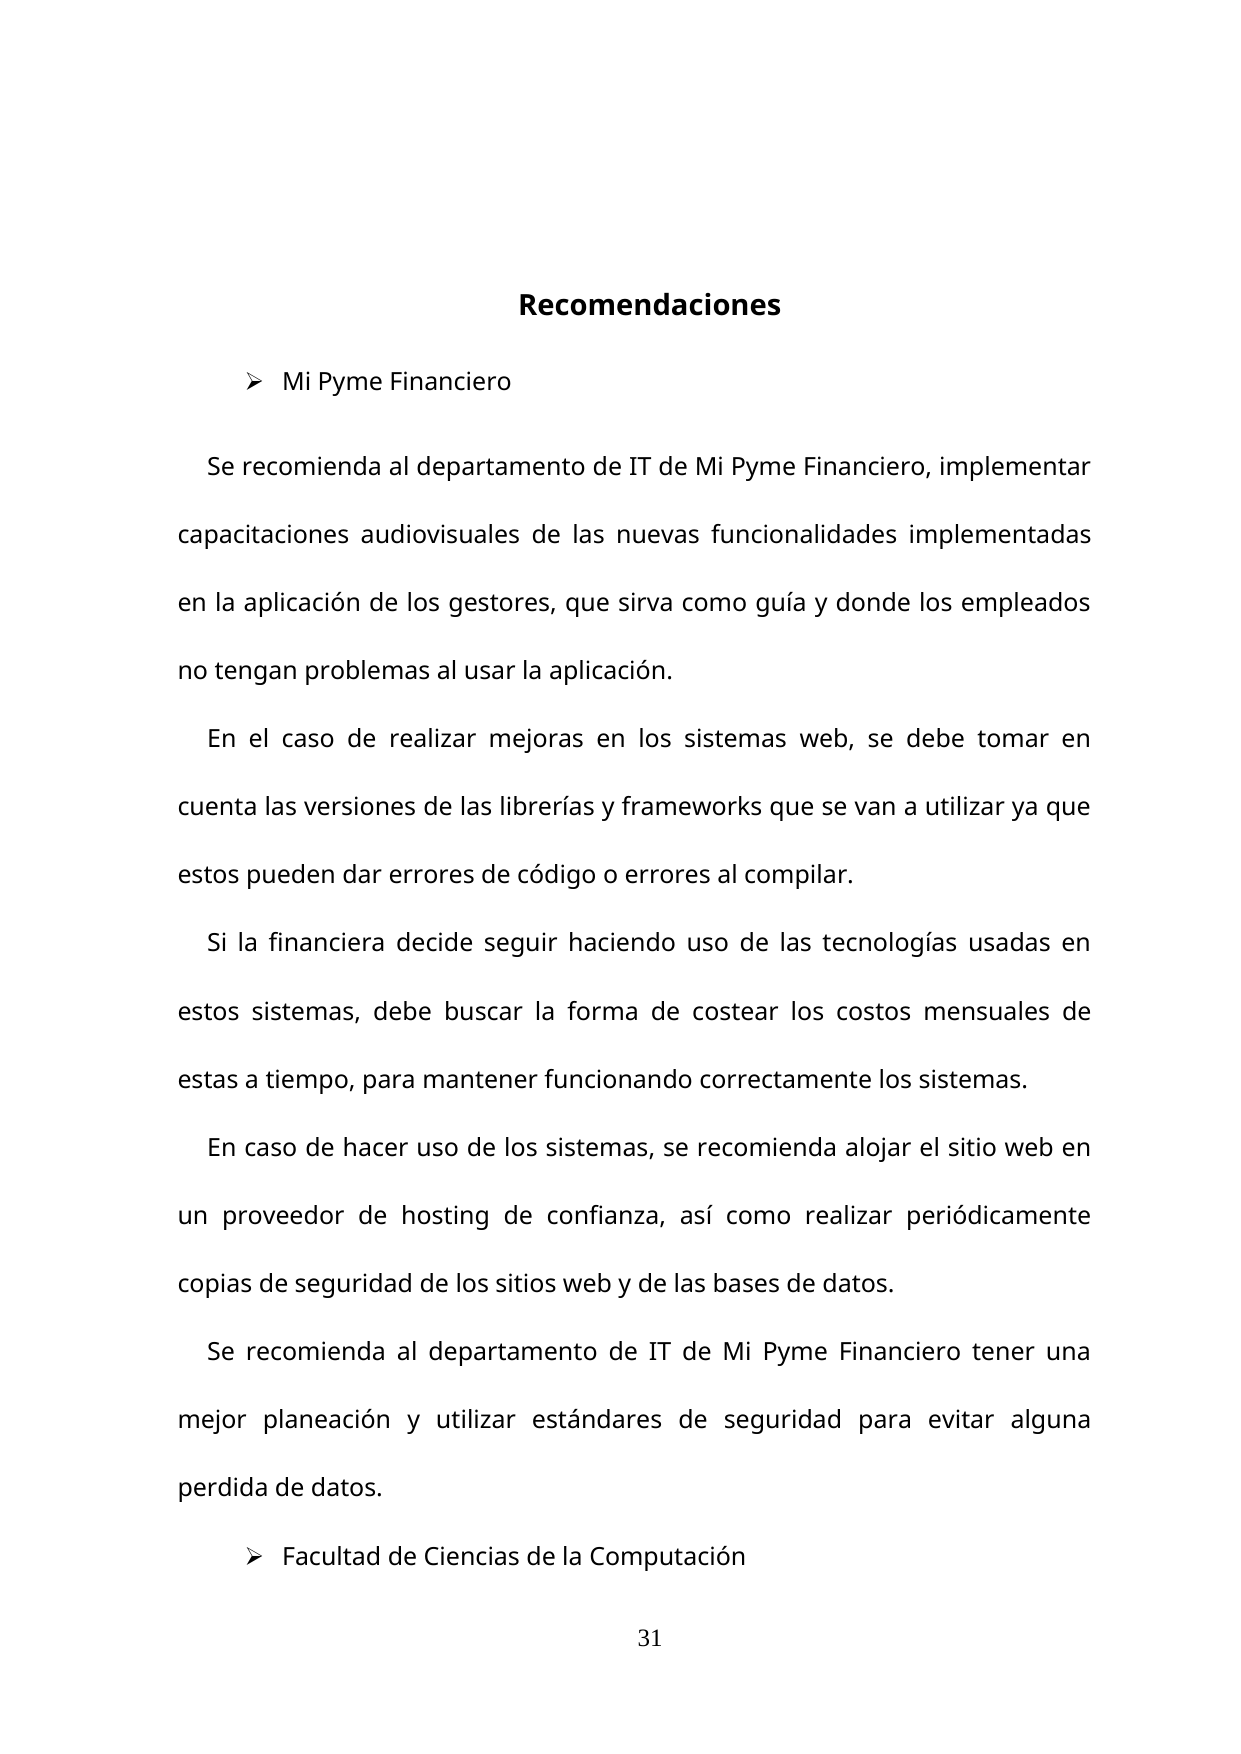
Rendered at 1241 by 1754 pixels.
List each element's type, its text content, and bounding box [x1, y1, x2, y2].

text Si la financiera decide seguir haciendo uso de las tecnologías usadas en estos sistemas, debe buscar la forma de costear los costos mensuales de estas a tiempo, para mantener funcionando correctamente los sistemas. [177, 925, 1092, 1095]
text Se recomienda al departamento de IT de Mi Pyme Financiero tener una mejor planeación y utilizar estándares de seguridad para evitar alguna perdida de datos. [177, 1334, 1092, 1504]
text En caso de hacer uso de los sistemas, se recomienda alojar el sitio web en un proveedor de hosting de confianza, así como realizar periódicamente copias de seguridad de los sitios web y de las bases de datos. [177, 1129, 1092, 1300]
list Facultad de Ciencias de la Computación [244, 1538, 1092, 1572]
text Se recomienda al departamento de IT de Mi Pyme Financiero, implementar capacitaciones audiovisuales de las nuevas funcionalidades implementadas en la aplicación de los gestores, que sirva como guía y donde los empleados no tengan problemas al usar la aplicación. [177, 448, 1092, 687]
subtitle Recomendaciones [177, 284, 1092, 324]
text En el caso de realizar mejoras en los sistemas web, se debe tomar en cuenta las versiones de las librerías y frameworks que se van a utilizar ya que estos pueden dar errores de código o errores al compilar. [177, 721, 1092, 891]
list Mi Pyme Financiero [244, 363, 1092, 397]
